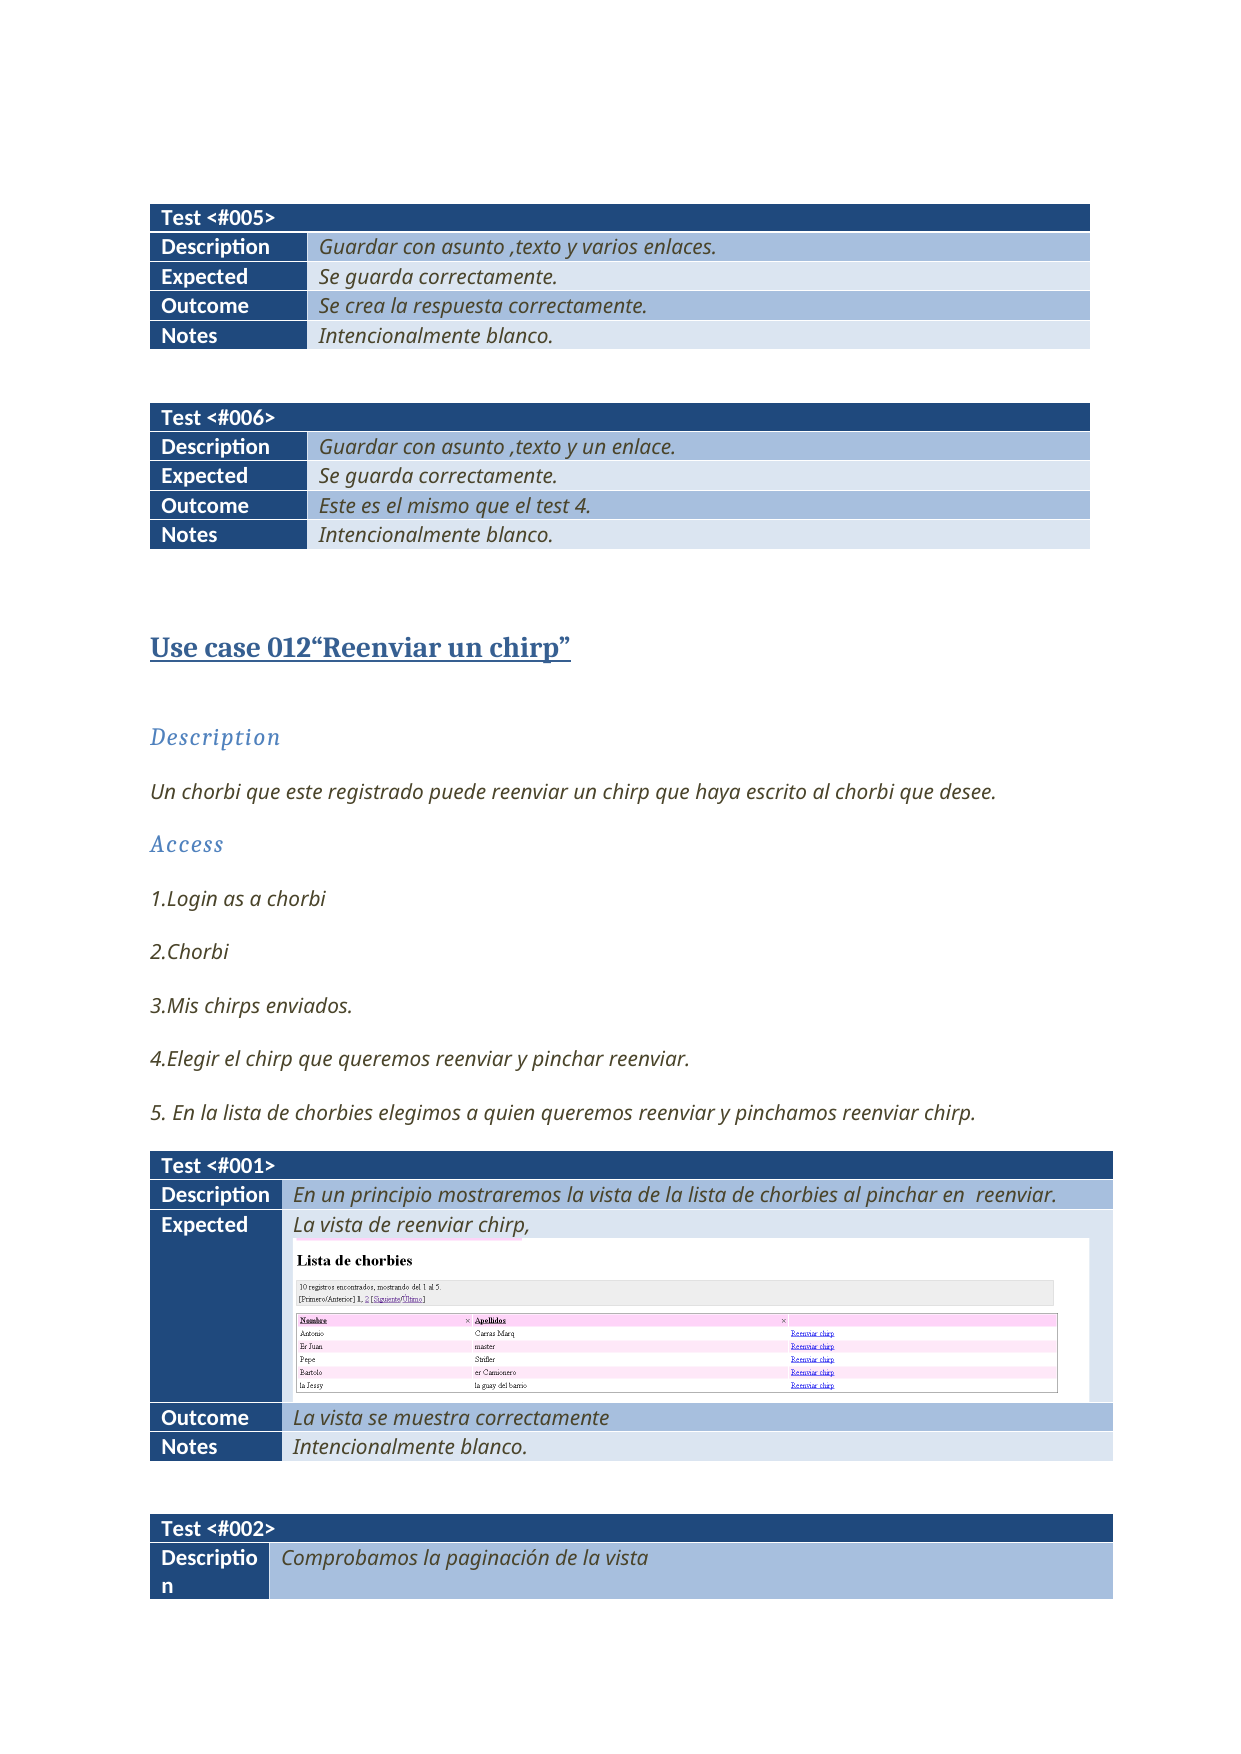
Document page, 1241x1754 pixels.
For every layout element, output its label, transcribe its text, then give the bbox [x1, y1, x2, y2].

table_header Test <#002> [150, 1514, 1113, 1542]
table_cell Expected [150, 1210, 282, 1402]
table_cell Description [150, 1543, 269, 1599]
table_cell Intencionalmente blanco. [308, 520, 1090, 549]
table_cell Intencionalmente blanco. [282, 1432, 1113, 1461]
table_cell La vista de reenviar chirp, [282, 1210, 1113, 1402]
text 5. En la lista de chorbies elegimos a quien queremos reenviar y pinchamos reenviar chirp. [150, 1098, 1090, 1126]
table_header Test <#005> [150, 204, 1090, 231]
table_cell En un principio mostraremos la vista de la lista de chorbies al pinchar en reenviar. [282, 1180, 1113, 1209]
table_cell Comprobamos la paginación de la vista [270, 1543, 1113, 1599]
picture [292, 1238, 1090, 1402]
table_cell Se crea la respuesta correctamente. [308, 291, 1090, 320]
table_cell Se guarda correctamente. [308, 262, 1090, 290]
text 3.Mis chirps enviados. [150, 991, 1090, 1019]
table_cell Description [150, 233, 307, 261]
table_cell Intencionalmente blanco. [308, 321, 1090, 349]
subtitle Use case 012“Reenviar un chirp” [150, 631, 1090, 665]
table_cell Guardar con asunto ,texto y varios enlaces. [308, 233, 1090, 261]
table_cell Notes [150, 1432, 282, 1461]
table_cell Guardar con asunto ,texto y un enlace. [308, 432, 1090, 460]
table_cell Outcome [150, 291, 307, 320]
table_cell Description [150, 1180, 282, 1209]
subtitle Description [150, 723, 1090, 752]
table_cell Notes [150, 520, 307, 549]
text Un chorbi que este registrado puede reenviar un chirp que haya escrito al chorbi que desee. [150, 777, 1090, 805]
table_cell Outcome [150, 491, 307, 519]
table_cell Description [150, 432, 307, 460]
table_cell La vista se muestra correctamente [282, 1403, 1113, 1431]
table_cell Expected [150, 262, 307, 290]
table_cell Expected [150, 461, 307, 490]
table_cell Outcome [150, 1403, 282, 1431]
text 2.Chorbi [150, 937, 1090, 966]
table_cell Este es el mismo que el test 4. [308, 491, 1090, 519]
text 4.Elegir el chirp que queremos reenviar y pinchar reenviar. [150, 1044, 1090, 1073]
table_header Test <#006> [150, 403, 1090, 431]
subtitle Access [150, 830, 1090, 859]
text 1.Login as a chorbi [150, 884, 1090, 912]
table_cell Se guarda correctamente. [308, 461, 1090, 490]
table_cell Notes [150, 321, 307, 349]
table_header Test <#001> [150, 1151, 1113, 1179]
